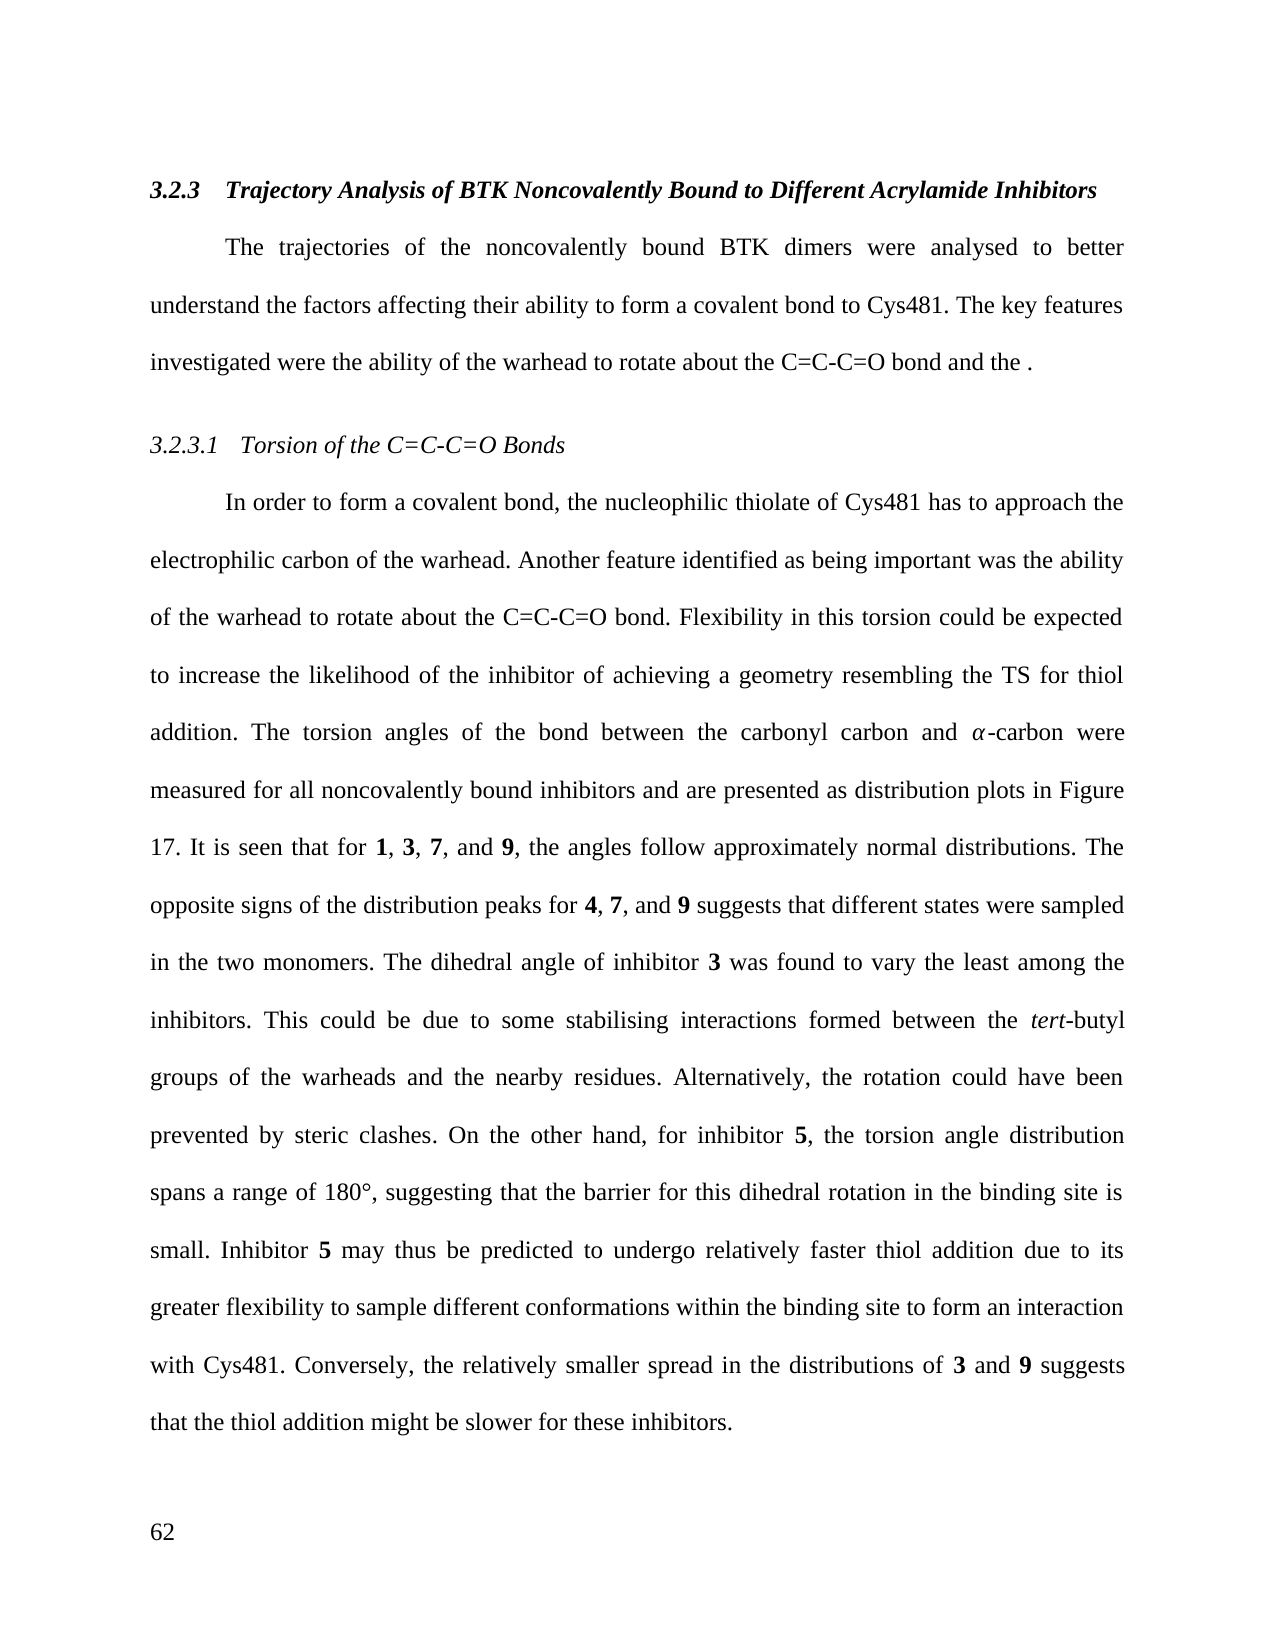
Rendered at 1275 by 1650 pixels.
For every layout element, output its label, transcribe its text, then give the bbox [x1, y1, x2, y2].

subtitle Trajectory Analysis of BTK Noncovalently Bound to Different Acrylamide Inhibitors [150, 175, 1125, 204]
text The trajectories of the noncovalently bound BTK dimers were analysed to better understand the factors affecting their ability to form a covalent bond to Cys481. The key features investigated were the ability of the warhead to rotate about the C=C-C=O bond and the . [150, 232, 1125, 376]
subtitle Torsion of the C=C-C=O Bonds [150, 430, 1125, 459]
text In order to form a covalent bond, the nucleophilic thiolate of Cys481 has to approach the electrophilic carbon of the warhead. Another feature identified as being important was the ability of the warhead to rotate about the C=C-C=O bond. Flexibility in this torsion could be expected to increase the likelihood of the inhibitor of achieving a geometry resembling the TS for thiol addition. The torsion angles of the bond between the carbonyl carbon and -carbon were measured for all noncovalently bound inhibitors and are presented as distribution plots in Figure 17. It is seen that for 1, 3, 7, and 9, the angles follow approximately normal distributions. The opposite signs of the distribution peaks for 4, 7, and 9 suggests that different states were sampled in the two monomers. The dihedral angle of inhibitor 3 was found to vary the least among the inhibitors. This could be due to some stabilising interactions formed between the tert-butyl groups of the warheads and the nearby residues. Alternatively, the rotation could have been prevented by steric clashes. On the other hand, for inhibitor 5, the torsion angle distribution spans a range of 180°, suggesting that the barrier for this dihedral rotation in the binding site is small. Inhibitor 5 may thus be predicted to undergo relatively faster thiol addition due to its greater flexibility to sample different conformations within the binding site to form an interaction with Cys481. Conversely, the relatively smaller spread in the distributions of 3 and 9 suggests that the thiol addition might be slower for these inhibitors. [150, 487, 1125, 1436]
